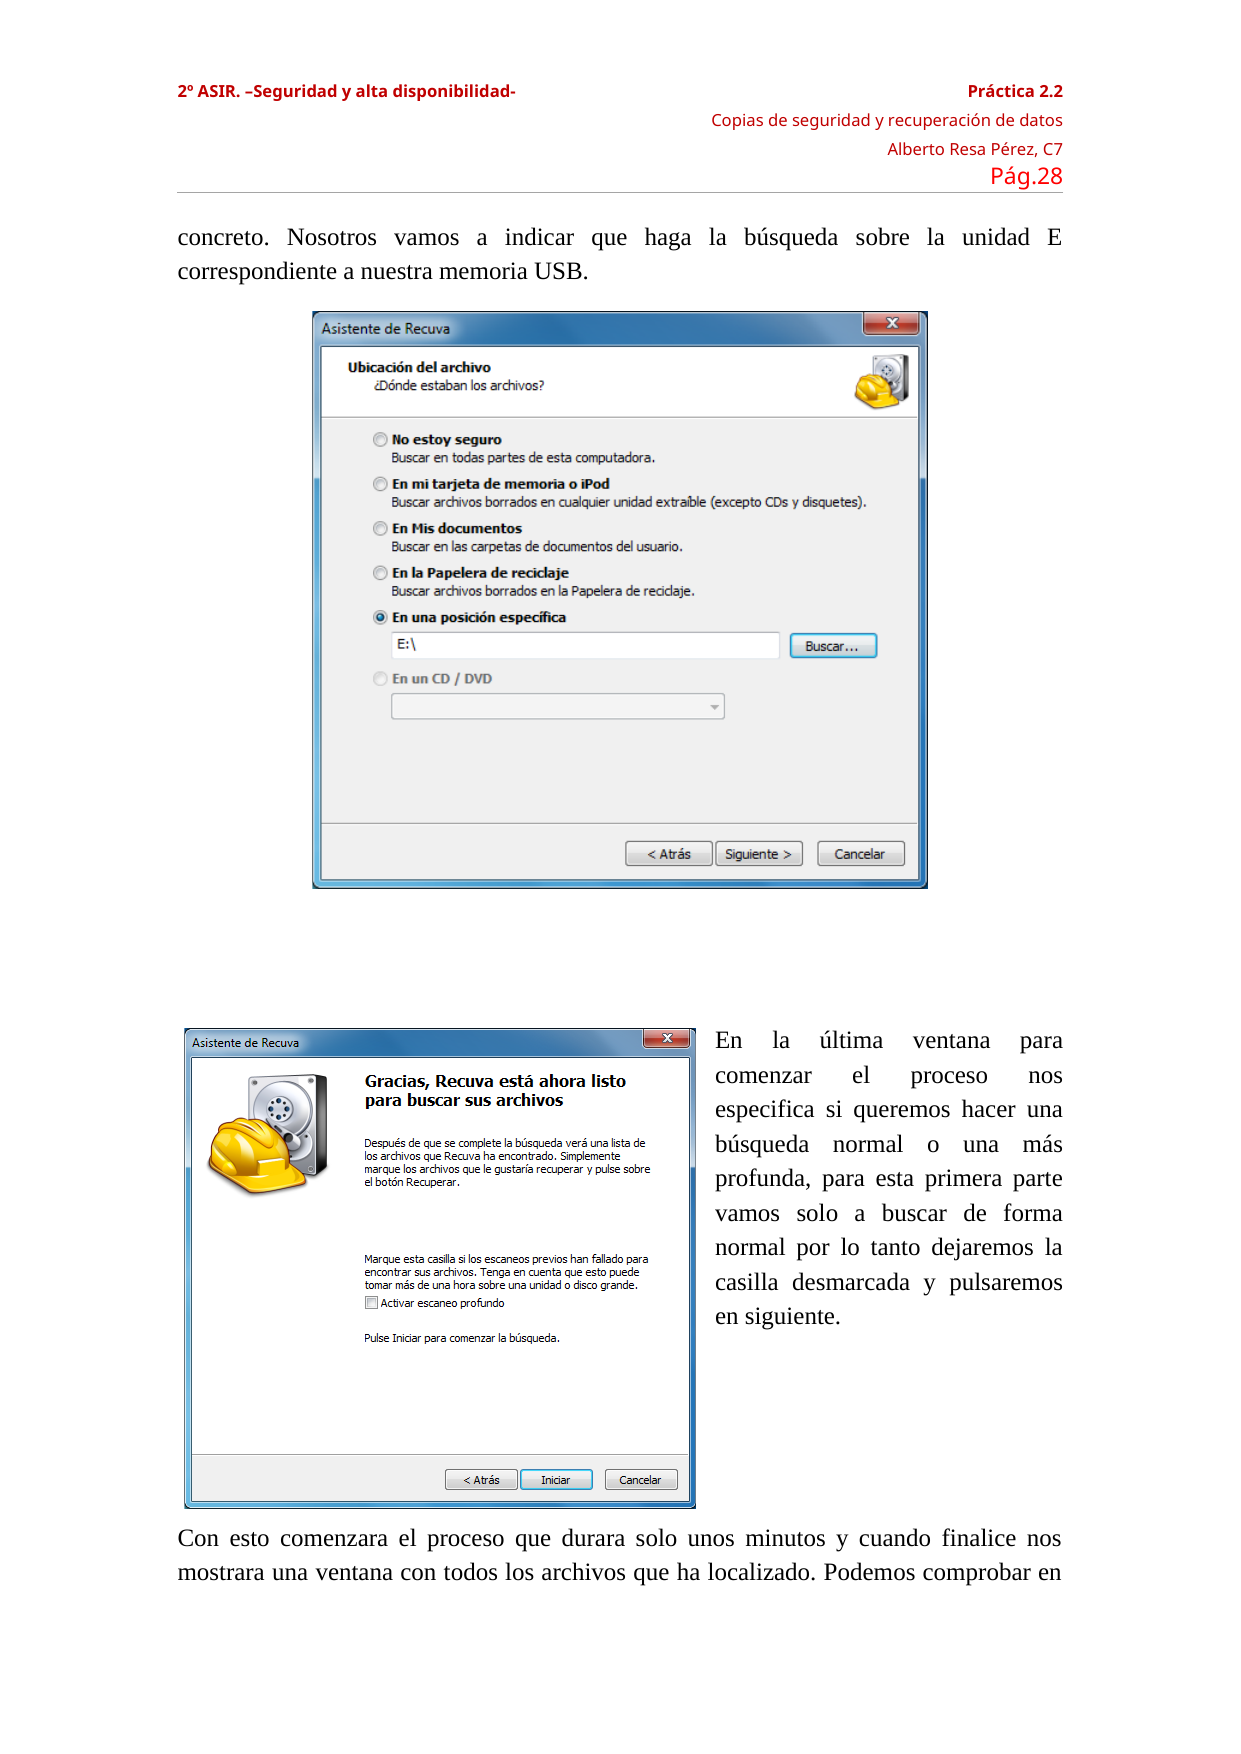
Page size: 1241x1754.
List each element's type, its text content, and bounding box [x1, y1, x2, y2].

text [177, 222, 1063, 285]
picture [184, 1028, 696, 1509]
picture [312, 311, 928, 889]
text En la última ventana para comenzar el proceso nos especifica si queremos hacer una búsqueda normal o una más profunda, para esta primera parte vamos solo a buscar de forma normal por lo tanto dejaremos la casilla desmarcada y pulsaremos en siguiente. [177, 1026, 1063, 1330]
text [177, 1523, 1063, 1586]
